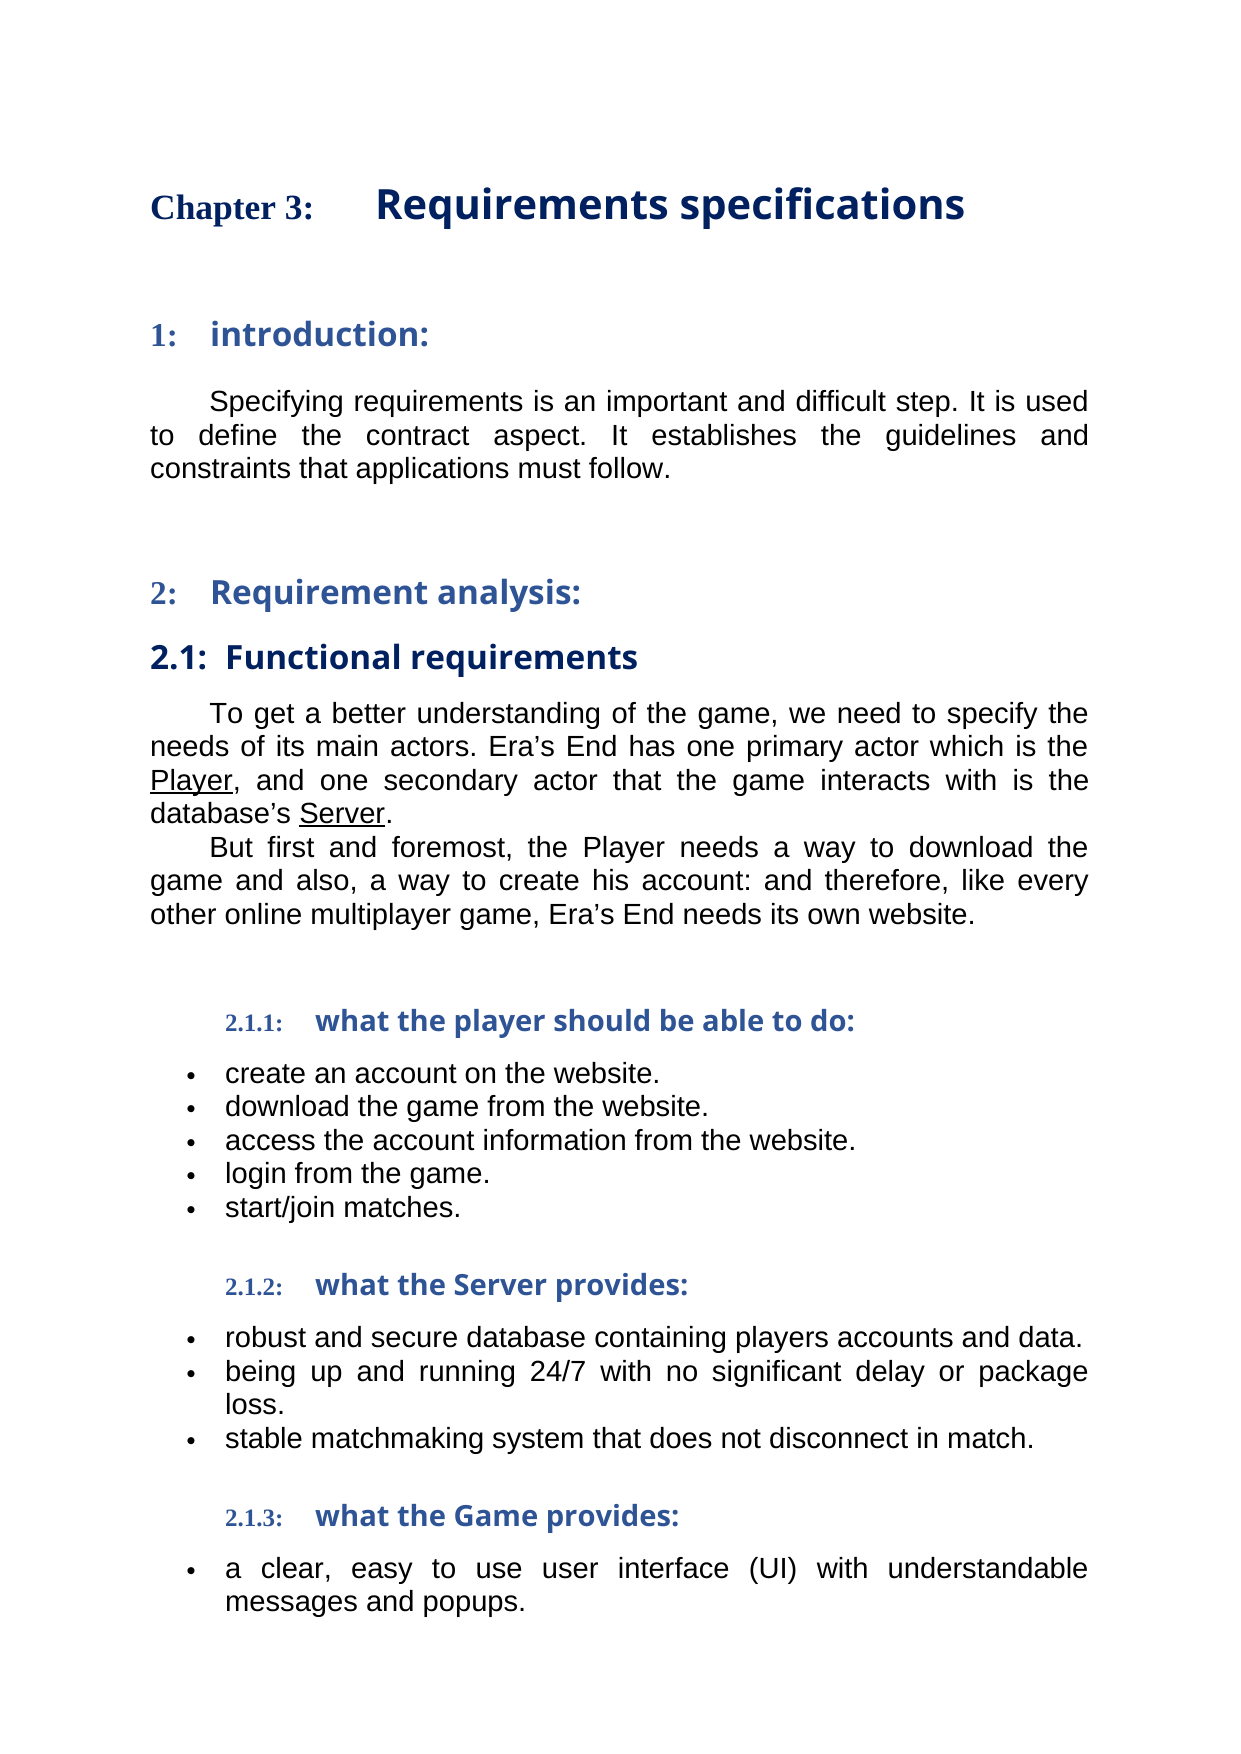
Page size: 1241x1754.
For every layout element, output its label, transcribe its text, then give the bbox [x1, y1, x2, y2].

list login from the game. [187, 1156, 1090, 1190]
subtitle Functional requirements [150, 634, 1090, 679]
subtitle what the Server provides: [225, 1265, 1090, 1304]
text But first and foremost, the Player needs a way to download the game and also, a way to create his account: and therefore, like every other online multiplayer game, Era’s End needs its own website. [150, 830, 1090, 930]
text Specifying requirements is an important and difficult step. It is used to define the contract aspect. It establishes the guidelines and constraints that applications must follow. [150, 384, 1090, 485]
subtitle introduction: [150, 310, 1090, 356]
list stable matchmaking system that does not disconnect in match. [187, 1421, 1090, 1454]
list access the account information from the website. [187, 1123, 1090, 1156]
subtitle what the Game provides: [225, 1495, 1090, 1535]
list create an account on the website. [187, 1056, 1090, 1089]
subtitle Requirements specifications [150, 175, 1090, 232]
subtitle Requirement analysis: [150, 568, 1090, 614]
text To get a better understanding of the game, we need to specify the needs of its main actors. Era’s End has one primary actor which is the Player, and one secondary actor that the game interacts with is the database’s Server. [150, 696, 1090, 830]
list download the game from the website. [187, 1089, 1090, 1123]
subtitle what the player should be able to do: [225, 1000, 1090, 1040]
list a clear, easy to use user interface (UI) with understandable messages and popups. [187, 1551, 1090, 1618]
list robust and secure database containing players accounts and data. [187, 1320, 1090, 1353]
list being up and running 24/7 with no significant delay or package loss. [187, 1353, 1090, 1421]
list start/join matches. [187, 1190, 1090, 1223]
